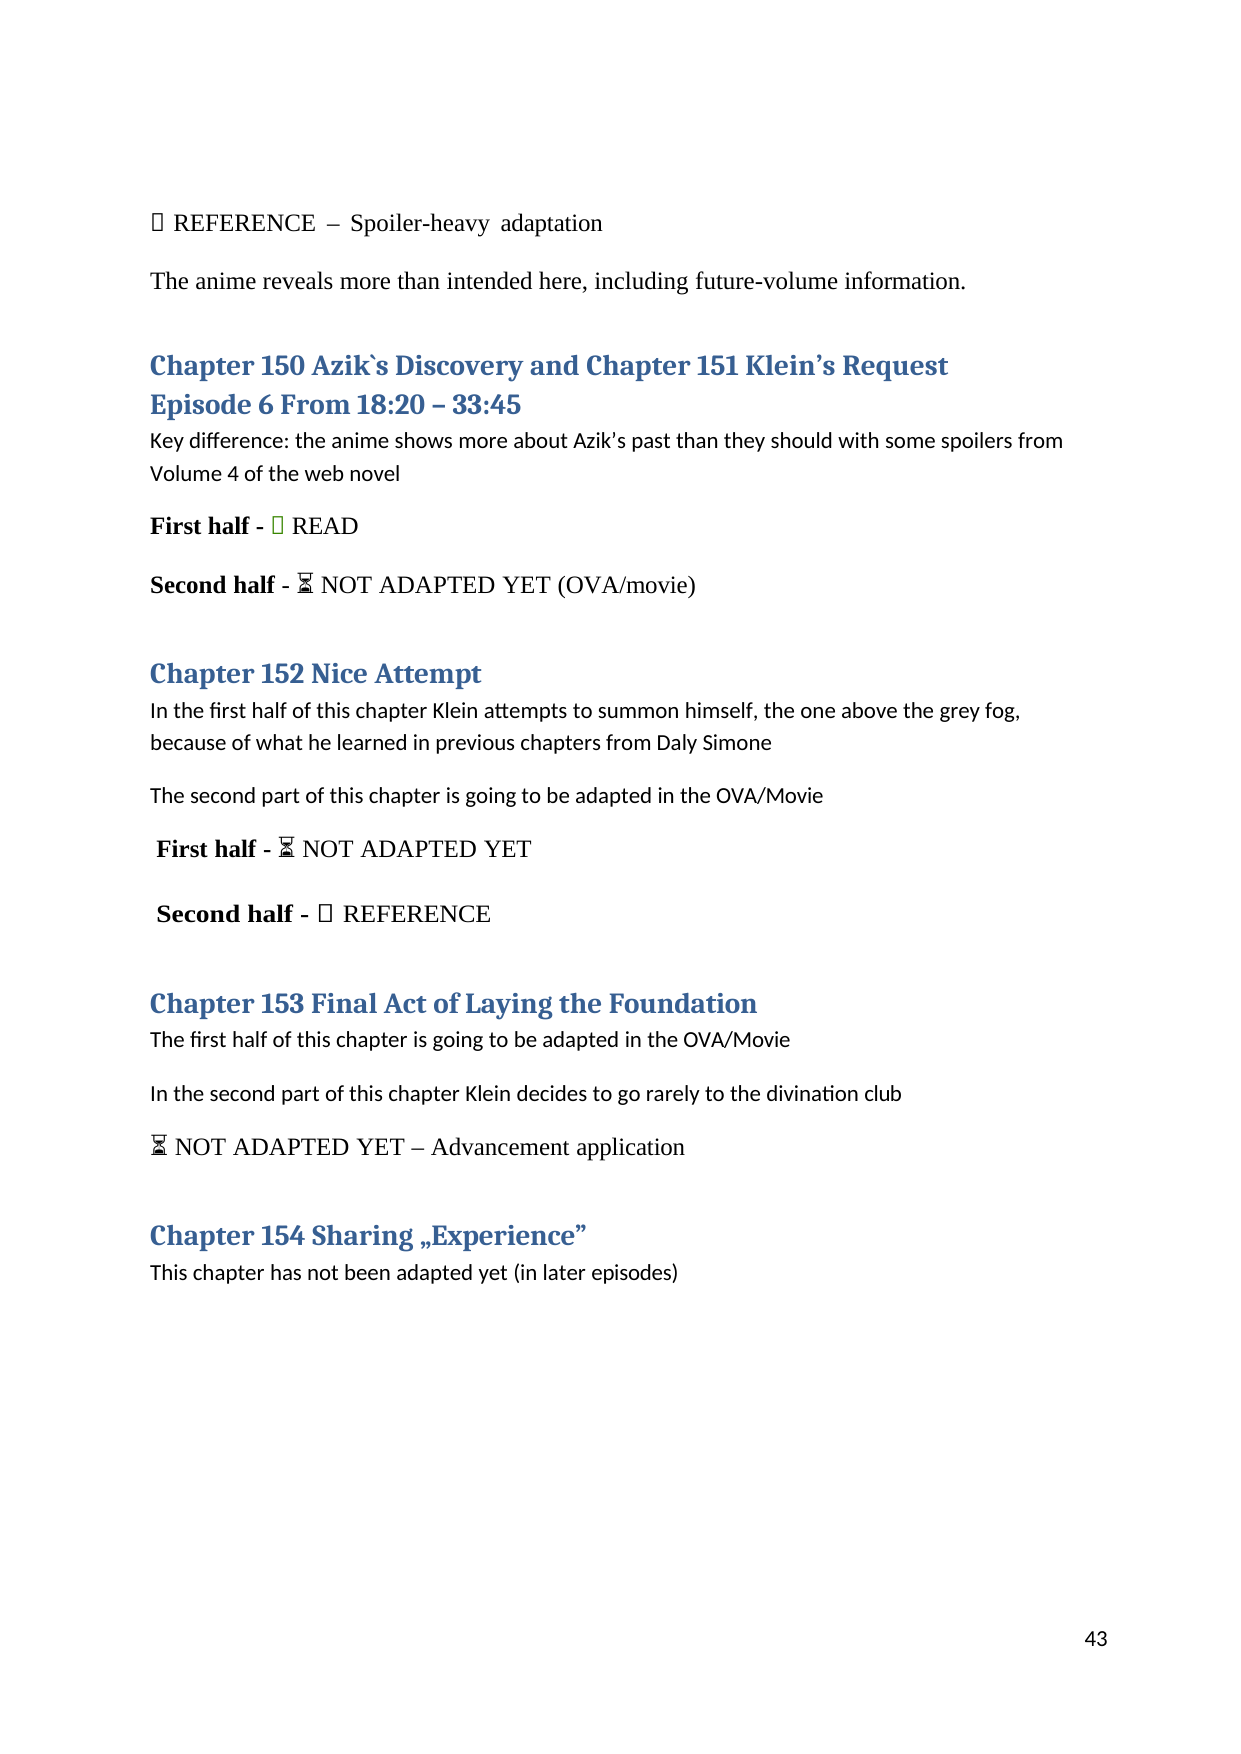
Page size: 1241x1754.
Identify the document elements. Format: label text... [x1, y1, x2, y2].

subtitle Chapter 152 Nice Attempt [150, 657, 1107, 691]
text Second half - ⏳ NOT ADAPTED YET (OVA/movie) [150, 566, 1107, 600]
subtitle Chapter 153 Final Act of Laying the Foundation [150, 987, 1107, 1021]
text In the first half of this chapter Klein attempts to summon himself, the one above the grey fog, because of what he learned in previous chapters from Daly Simone [150, 696, 1031, 756]
text The anime reveals more than intended here, including future-volume information. [150, 266, 1107, 295]
text First half - ⏳ NOT ADAPTED YET [156, 831, 1107, 865]
text The second part of this chapter is going to be adapted in the OVA/Movie [150, 781, 1107, 809]
text Key difference: the anime shows more about Azik’s past than they should with some spoilers from Volume 4 of the web novel [150, 426, 1107, 487]
text First half - ✅ READ [150, 508, 1107, 542]
subtitle Chapter 150 Azik`s Discovery and Chapter 151 Klein’s Request Episode 6 From 18:20 – 33:45 [150, 349, 1031, 421]
text ⏳ NOT ADAPTED YET – Advancement application [150, 1128, 1107, 1162]
text In the second part of this chapter Klein decides to go rarely to the divination club [150, 1079, 1107, 1107]
text The first half of this chapter is going to be adapted in the OVA/Movie [150, 1026, 1107, 1054]
text 🔁 REFERENCE – Spoiler-heavy adaptation [150, 204, 1107, 238]
text Second half - 🔁 REFERENCE [156, 896, 1107, 930]
text This chapter has not been adapted yet (in later episodes) [150, 1258, 1107, 1286]
subtitle Chapter 154 Sharing „Experience” [150, 1219, 1107, 1253]
